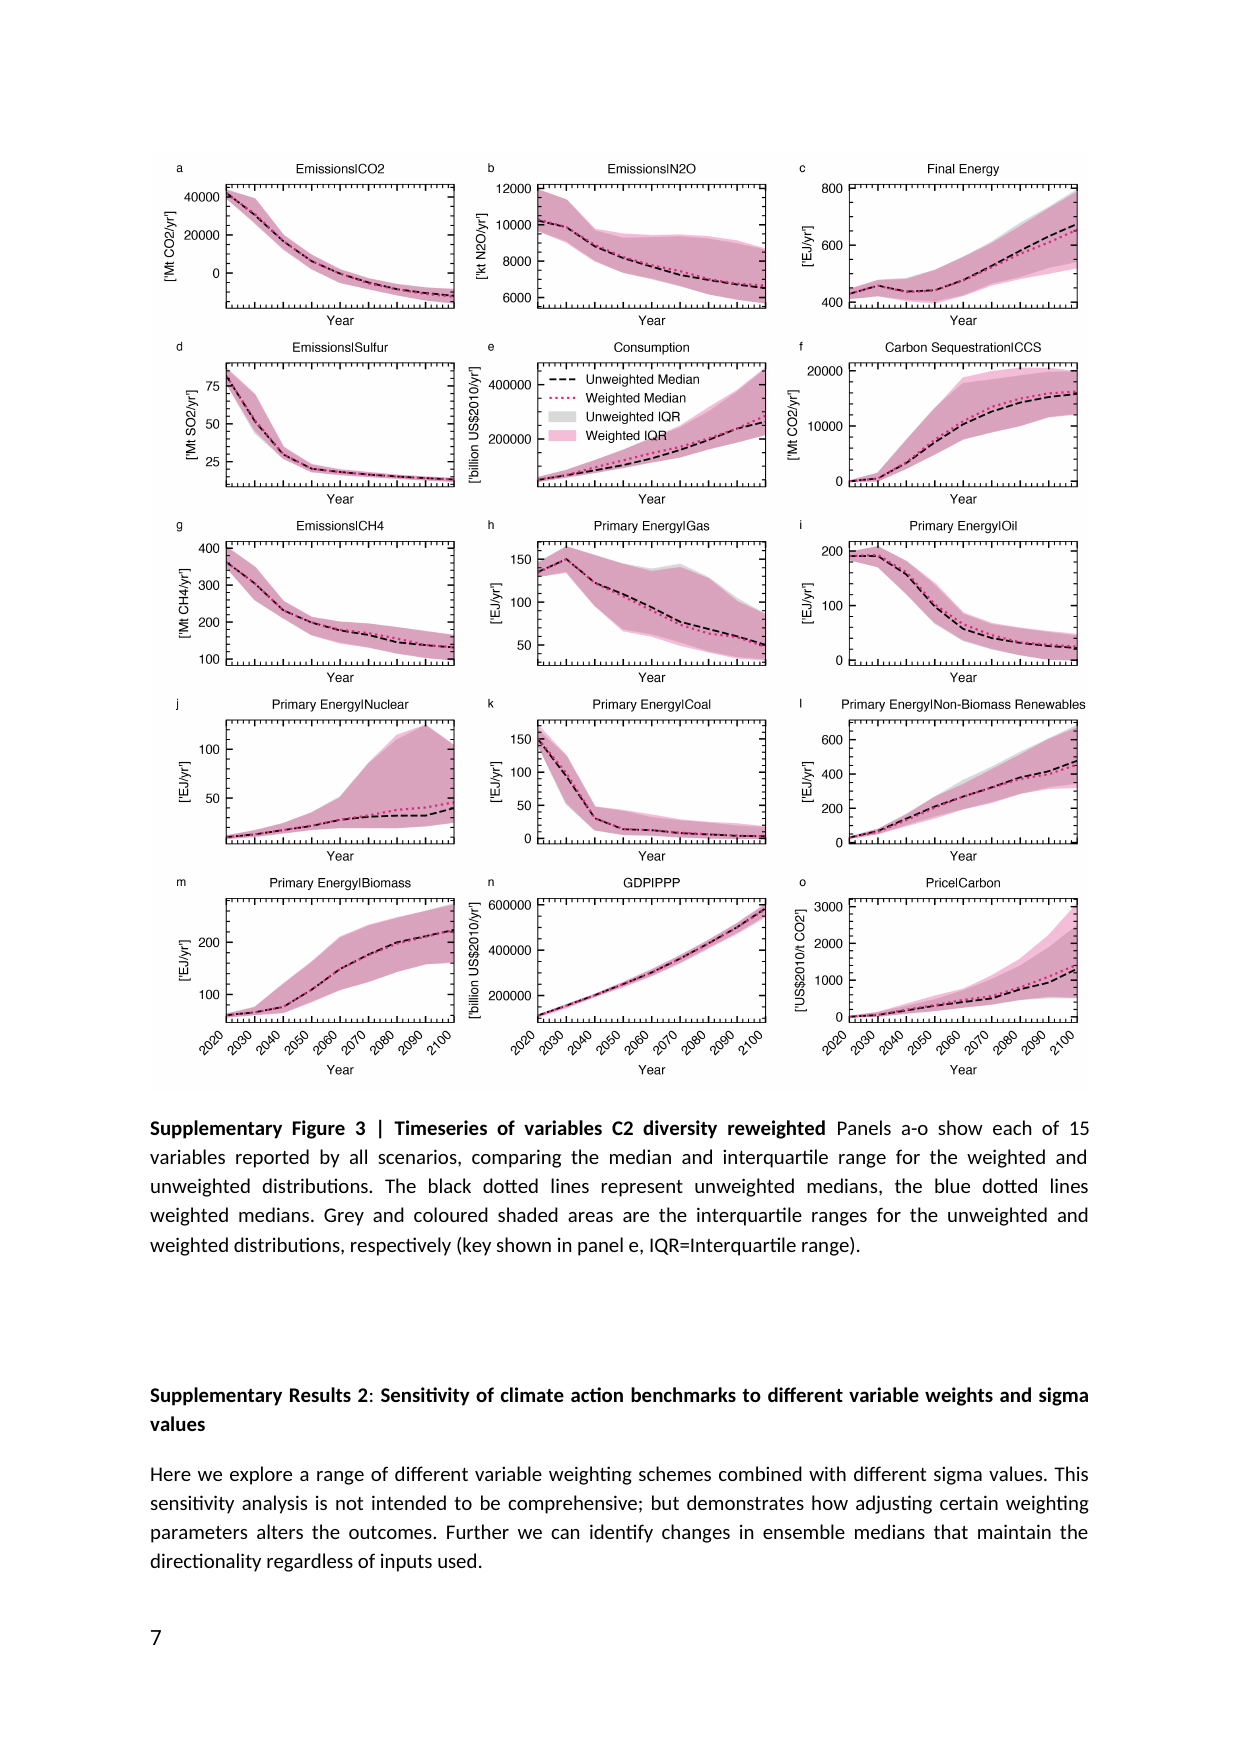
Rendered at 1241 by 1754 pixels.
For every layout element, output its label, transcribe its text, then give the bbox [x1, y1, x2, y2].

text Supplementary Results 2: Sensitivity of climate action benchmarks to different variable weights and sigma values [150, 1382, 1090, 1436]
text Supplementary Figure 3 | Timeseries of variables C2 diversity reweighted Panels a-o show each of 15 variables reported by all scenarios, comparing the median and interquartile range for the weighted and unweighted distributions. The black dotted lines represent unweighted medians, the blue dotted lines weighted medians. Grey and coloured shaded areas are the interquartile ranges for the unweighted and weighted distributions, respectively (key shown in panel e, IQR=Interquartile range). [150, 1115, 1090, 1257]
picture [150, 150, 1091, 1091]
text Here we explore a range of different variable weighting schemes combined with different sigma values. This sensitivity analysis is not intended to be comprehensive; but demonstrates how adjusting certain weighting parameters alters the outcomes. Further we can identify changes in ensemble medians that maintain the directionality regardless of inputs used. [150, 1461, 1090, 1574]
